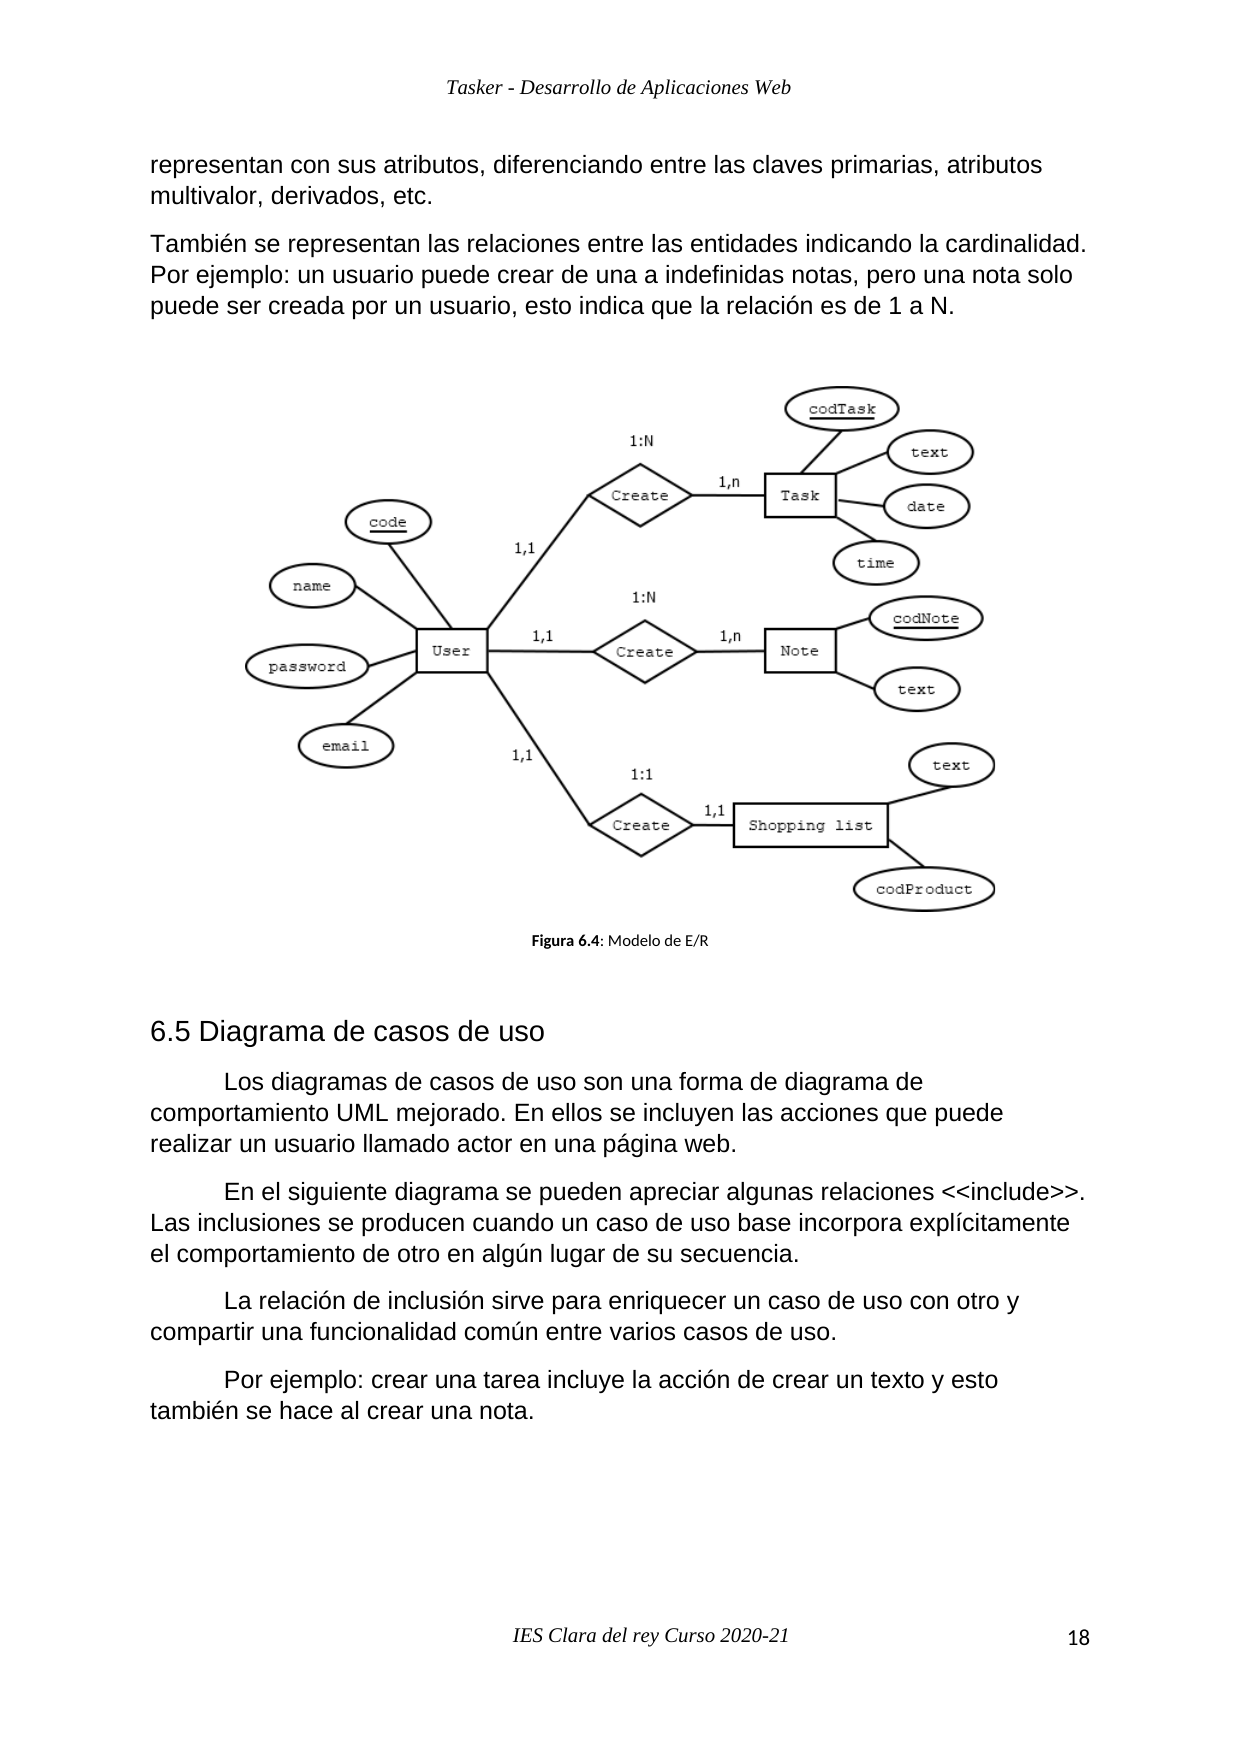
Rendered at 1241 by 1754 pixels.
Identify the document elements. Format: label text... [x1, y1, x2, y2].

text Por ejemplo: crear una tarea incluye la acción de crear un texto y esto también se hace al crear una nota. [150, 1365, 1090, 1425]
text Figura 6.4: Modelo de E/R [150, 930, 1090, 950]
text En el siguiente diagrama se pueden apreciar algunas relaciones <<include>>. Las inclusiones se producen cuando un caso de uso base incorpora explícitamente el comportamiento de otro en algún lugar de su secuencia. [150, 1177, 1090, 1267]
text Los diagramas de casos de uso son una forma de diagrama de comportamiento UML mejorado. En ellos se incluyen las acciones que puede realizar un usuario llamado actor en una página web. [150, 1067, 1090, 1158]
text También se representan las relaciones entre las entidades indicando la cardinalidad. Por ejemplo: un usuario puede crear de una a indefinidas notas, pero una nota solo puede ser creada por un usuario, esto indica que la relación es de 1 a N. [150, 229, 1090, 319]
text La relación de inclusión sirve para enriquecer un caso de uso con otro y compartir una funcionalidad común entre varios casos de uso. [150, 1286, 1090, 1346]
text 6.5 Diagrama de casos de uso [150, 1014, 1090, 1047]
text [150, 150, 1090, 210]
